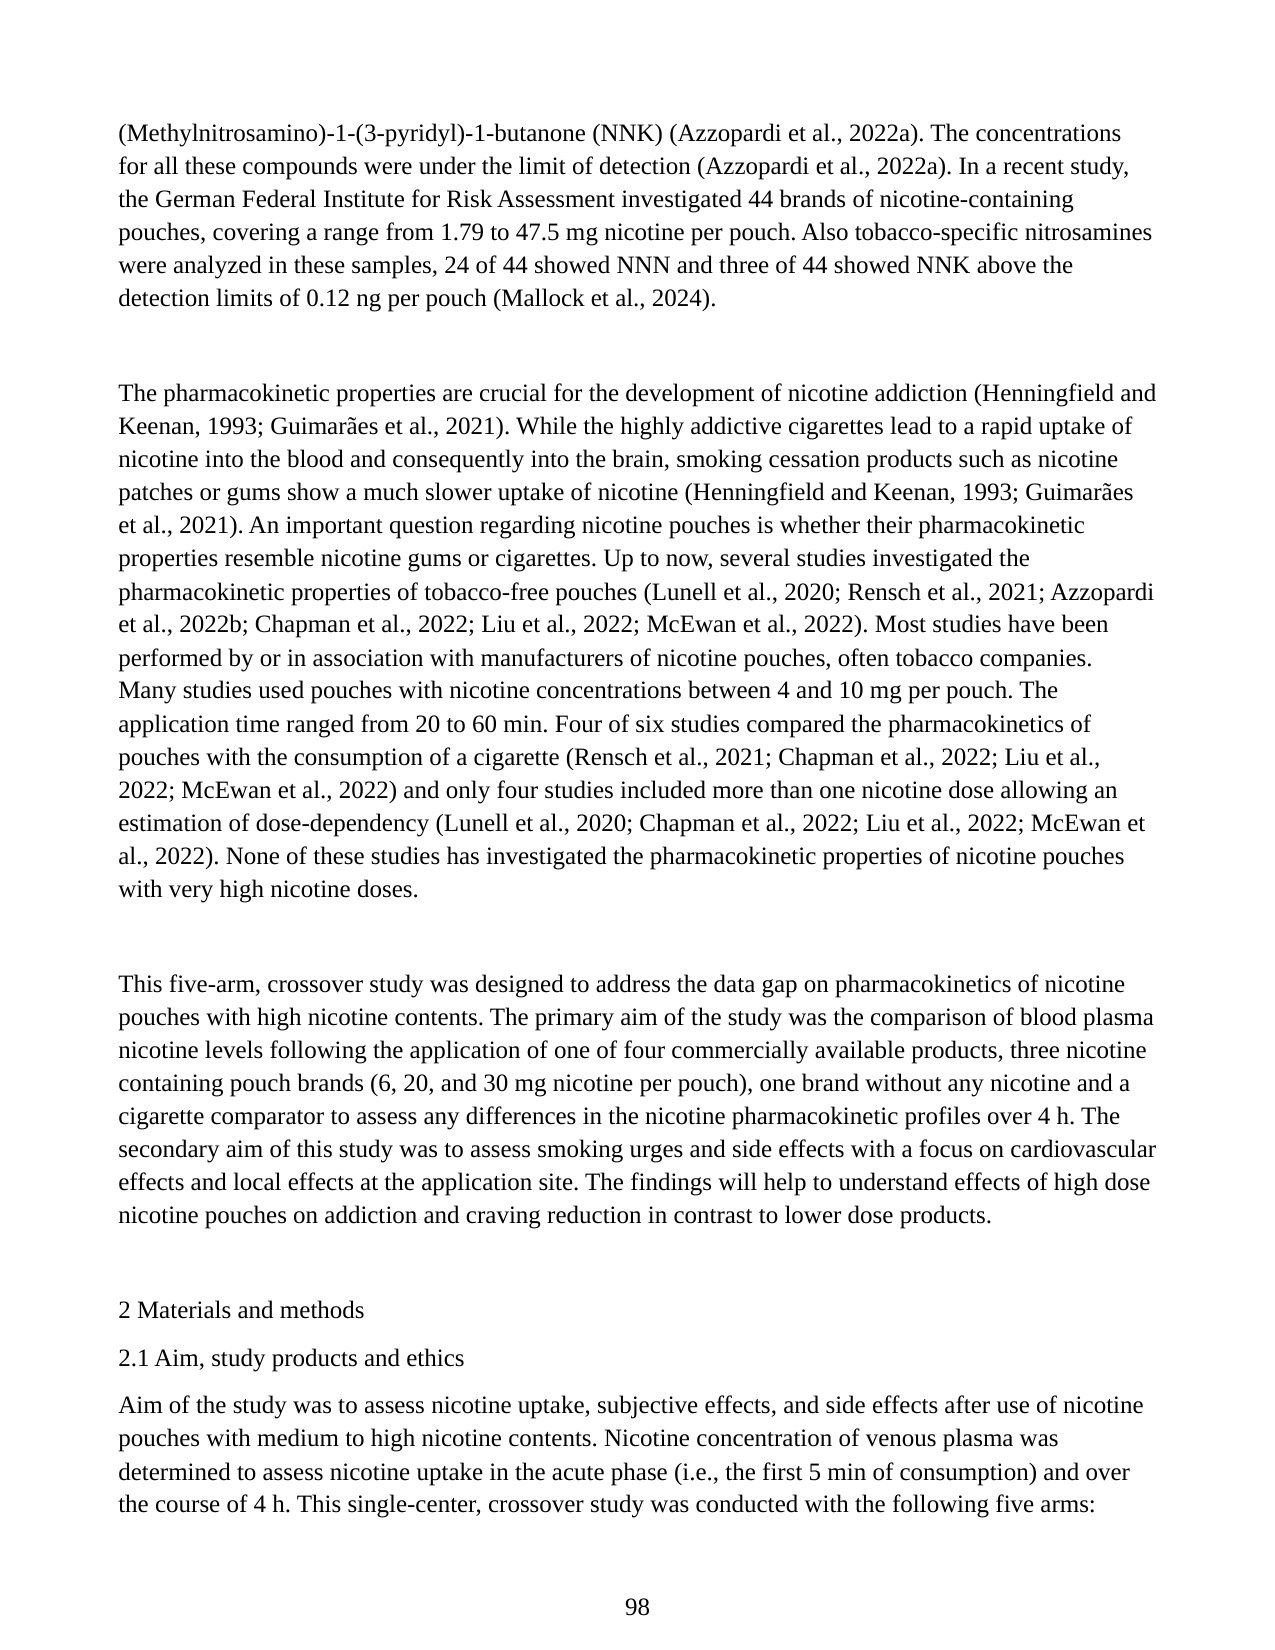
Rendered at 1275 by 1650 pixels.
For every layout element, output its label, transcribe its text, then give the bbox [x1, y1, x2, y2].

text This five-arm, crossover study was designed to address the data gap on pharmacokinetics of nicotine pouches with high nicotine contents. The primary aim of the study was the comparison of blood plasma nicotine levels following the application of one of four commercially available products, three nicotine containing pouch brands (6, 20, and 30 mg nicotine per pouch), one brand without any nicotine and a cigarette comparator to assess any differences in the nicotine pharmacokinetic profiles over 4 h. The secondary aim of this study was to assess smoking urges and side effects with a focus on cardiovascular effects and local effects at the application site. The findings will help to understand effects of high dose nicotine pouches on addiction and craving reduction in contrast to lower dose products. [118, 969, 1157, 1229]
text 2 Materials and methods [118, 1295, 1157, 1324]
text 2.1 Aim, study products and ethics [118, 1343, 1157, 1372]
text Aim of the study was to assess nicotine uptake, subjective effects, and side effects after use of nicotine pouches with medium to high nicotine contents. Nicotine concentration of venous plasma was determined to assess nicotine uptake in the acute phase (i.e., the first 5 min of consumption) and over the course of 4 h. This single-center, crossover study was conducted with the following five arms: [118, 1391, 1157, 1518]
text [118, 118, 1157, 312]
text The pharmacokinetic properties are crucial for the development of nicotine addiction (Henningfield and Keenan, 1993; Guimarães et al., 2021). While the highly addictive cigarettes lead to a rapid uptake of nicotine into the blood and consequently into the brain, smoking cessation products such as nicotine patches or gums show a much slower uptake of nicotine (Henningfield and Keenan, 1993; Guimarães et al., 2021). An important question regarding nicotine pouches is whether their pharmacokinetic properties resemble nicotine gums or cigarettes. Up to now, several studies investigated the pharmacokinetic properties of tobacco-free pouches (Lunell et al., 2020; Rensch et al., 2021; Azzopardi et al., 2022b; Chapman et al., 2022; Liu et al., 2022; McEwan et al., 2022). Most studies have been performed by or in association with manufacturers of nicotine pouches, often tobacco companies. Many studies used pouches with nicotine concentrations between 4 and 10 mg per pouch. The application time ranged from 20 to 60 min. Four of six studies compared the pharmacokinetics of pouches with the consumption of a cigarette (Rensch et al., 2021; Chapman et al., 2022; Liu et al., 2022; McEwan et al., 2022) and only four studies included more than one nicotine dose allowing an estimation of dose-dependency (Lunell et al., 2020; Chapman et al., 2022; Liu et al., 2022; McEwan et al., 2022). None of these studies has investigated the pharmacokinetic properties of nicotine pouches with very high nicotine doses. [118, 378, 1157, 902]
